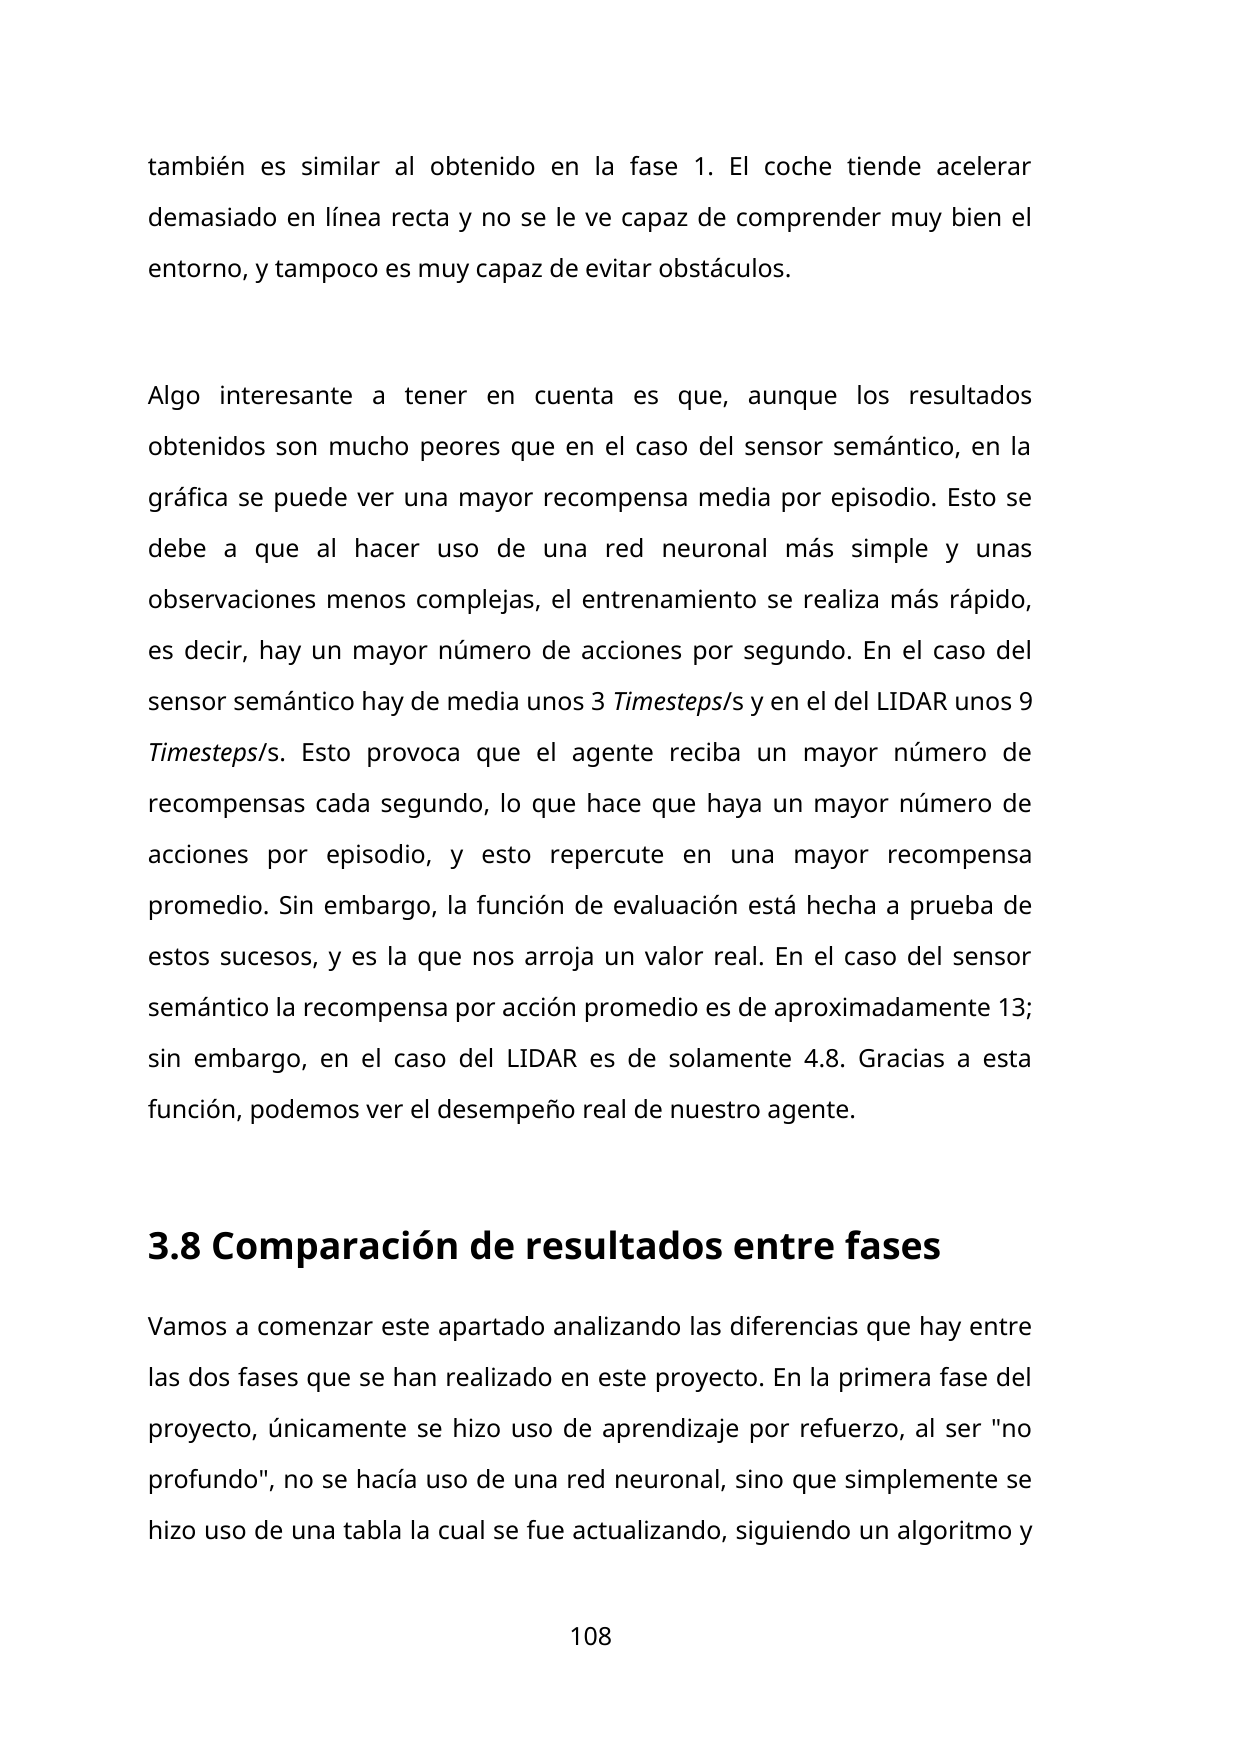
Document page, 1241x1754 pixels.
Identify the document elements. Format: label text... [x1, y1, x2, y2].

text 3.8 Comparación de resultados entre fases [148, 1219, 1033, 1270]
text Algo interesante a tener en cuenta es que, aunque los resultados obtenidos son mucho peores que en el caso del sensor semántico, en la gráfica se puede ver una mayor recompensa media por episodio. Esto se debe a que al hacer uso de una red neuronal más simple y unas observaciones menos complejas, el entrenamiento se realiza más rápido, es decir, hay un mayor número de acciones por segundo. En el caso del sensor semántico hay de media unos 3 Timesteps/s y en el del LIDAR unos 9 Timesteps/s. Esto provoca que el agente reciba un mayor número de recompensas cada segundo, lo que hace que haya un mayor número de acciones por episodio, y esto repercute en una mayor recompensa promedio. Sin embargo, la función de evaluación está hecha a prueba de estos sucesos, y es la que nos arroja un valor real. En el caso del sensor semántico la recompensa por acción promedio es de aproximadamente 13; sin embargo, en el caso del LIDAR es de solamente 4.8. Gracias a esta función, podemos ver el desempeño real de nuestro agente. [148, 377, 1033, 1126]
